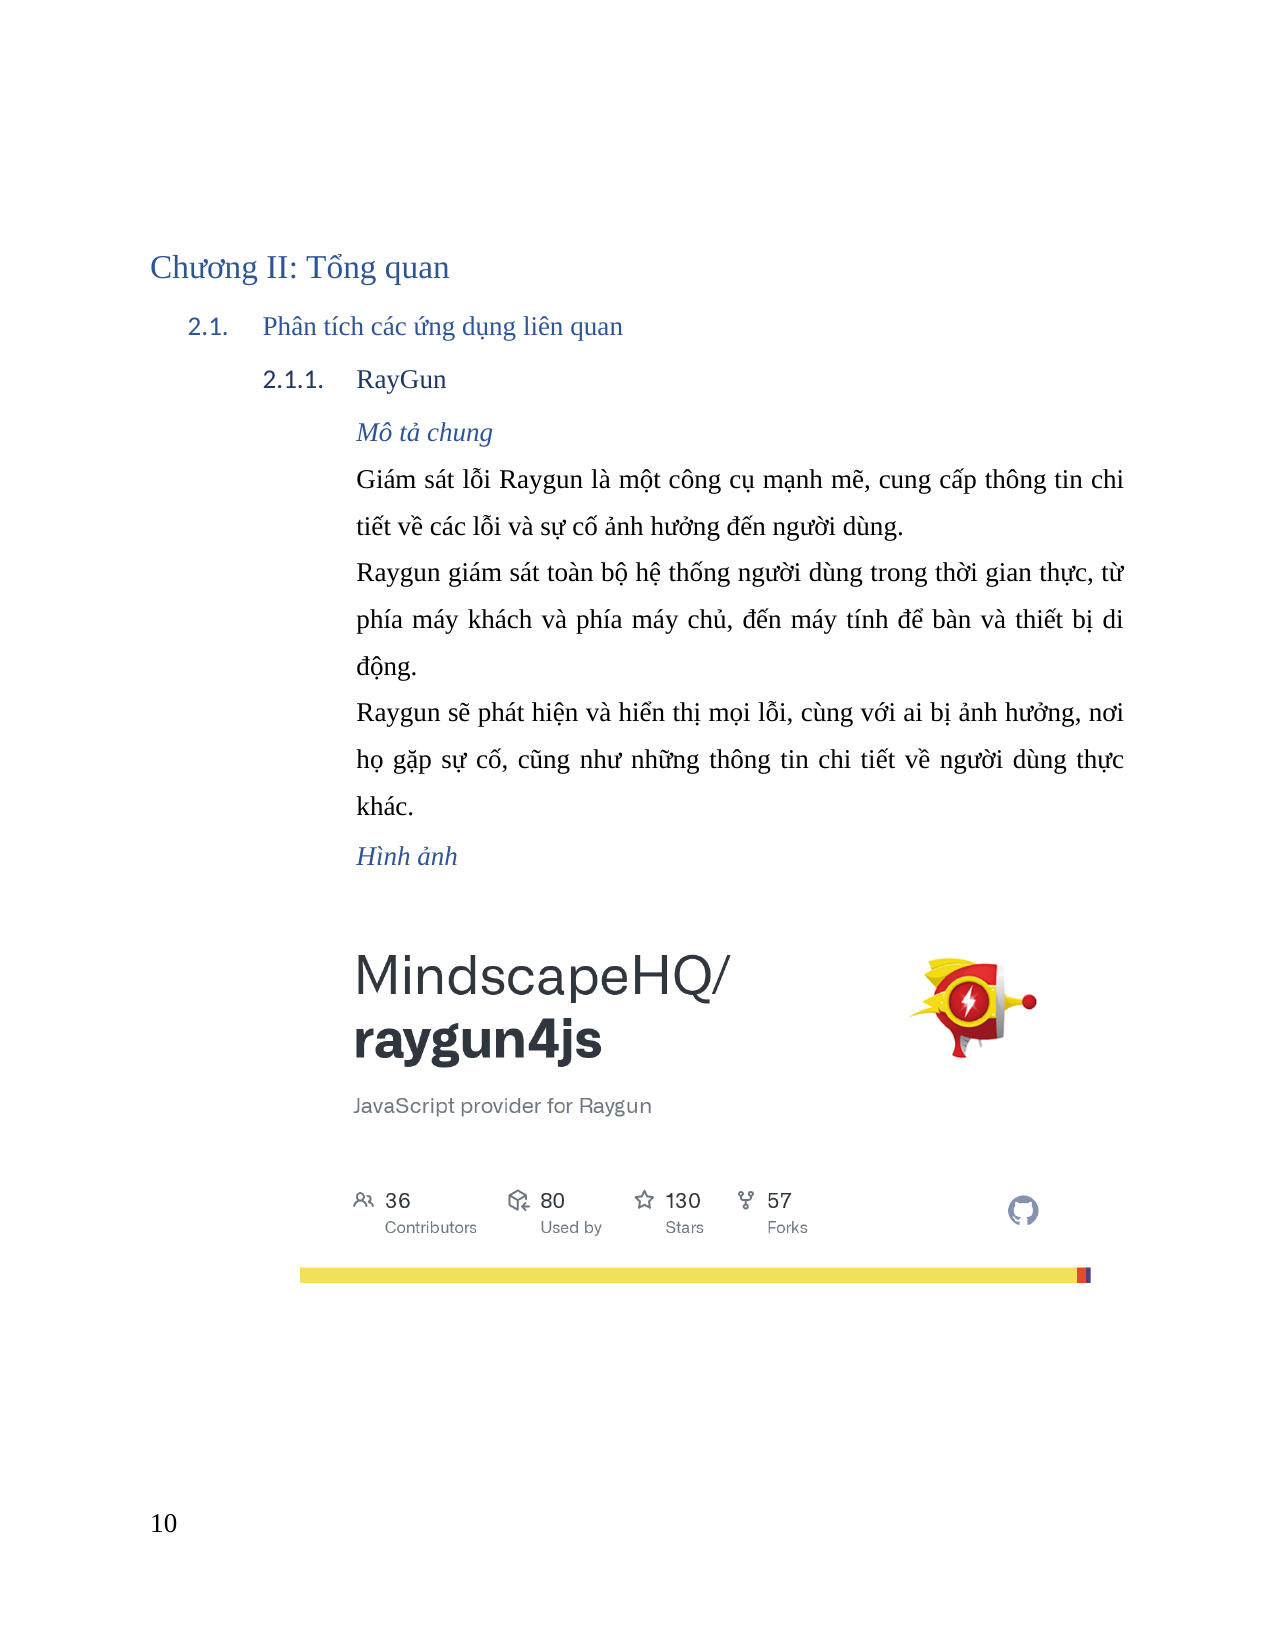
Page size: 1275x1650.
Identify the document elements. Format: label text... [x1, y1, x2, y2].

subtitle Mô tả chung [281, 416, 1125, 447]
text Raygun giám sát toàn bộ hệ thống người dùng trong thời gian thực, từ phía máy khách và phía máy chủ, đến máy tính để bàn và thiết bị di động. [356, 556, 1125, 681]
text Raygun sẽ phát hiện và hiển thị mọi lỗi, cùng với ai bị ảnh hưởng, nơi họ gặp sự cố, cũng như những thông tin chi tiết về người dùng thực khác. [356, 696, 1125, 821]
subtitle RayGun [262, 363, 1125, 396]
text Giám sát lỗi Raygun là một công cụ mạnh mẽ, cung cấp thông tin chi tiết về các lỗi và sự cố ảnh hưởng đến người dùng. [356, 463, 1125, 541]
subtitle Hình ảnh [356, 841, 1125, 872]
subtitle Chương II: Tổng quan [150, 247, 1125, 286]
picture [300, 887, 1091, 1283]
subtitle Phân tích các ứng dụng liên quan [187, 309, 1125, 342]
